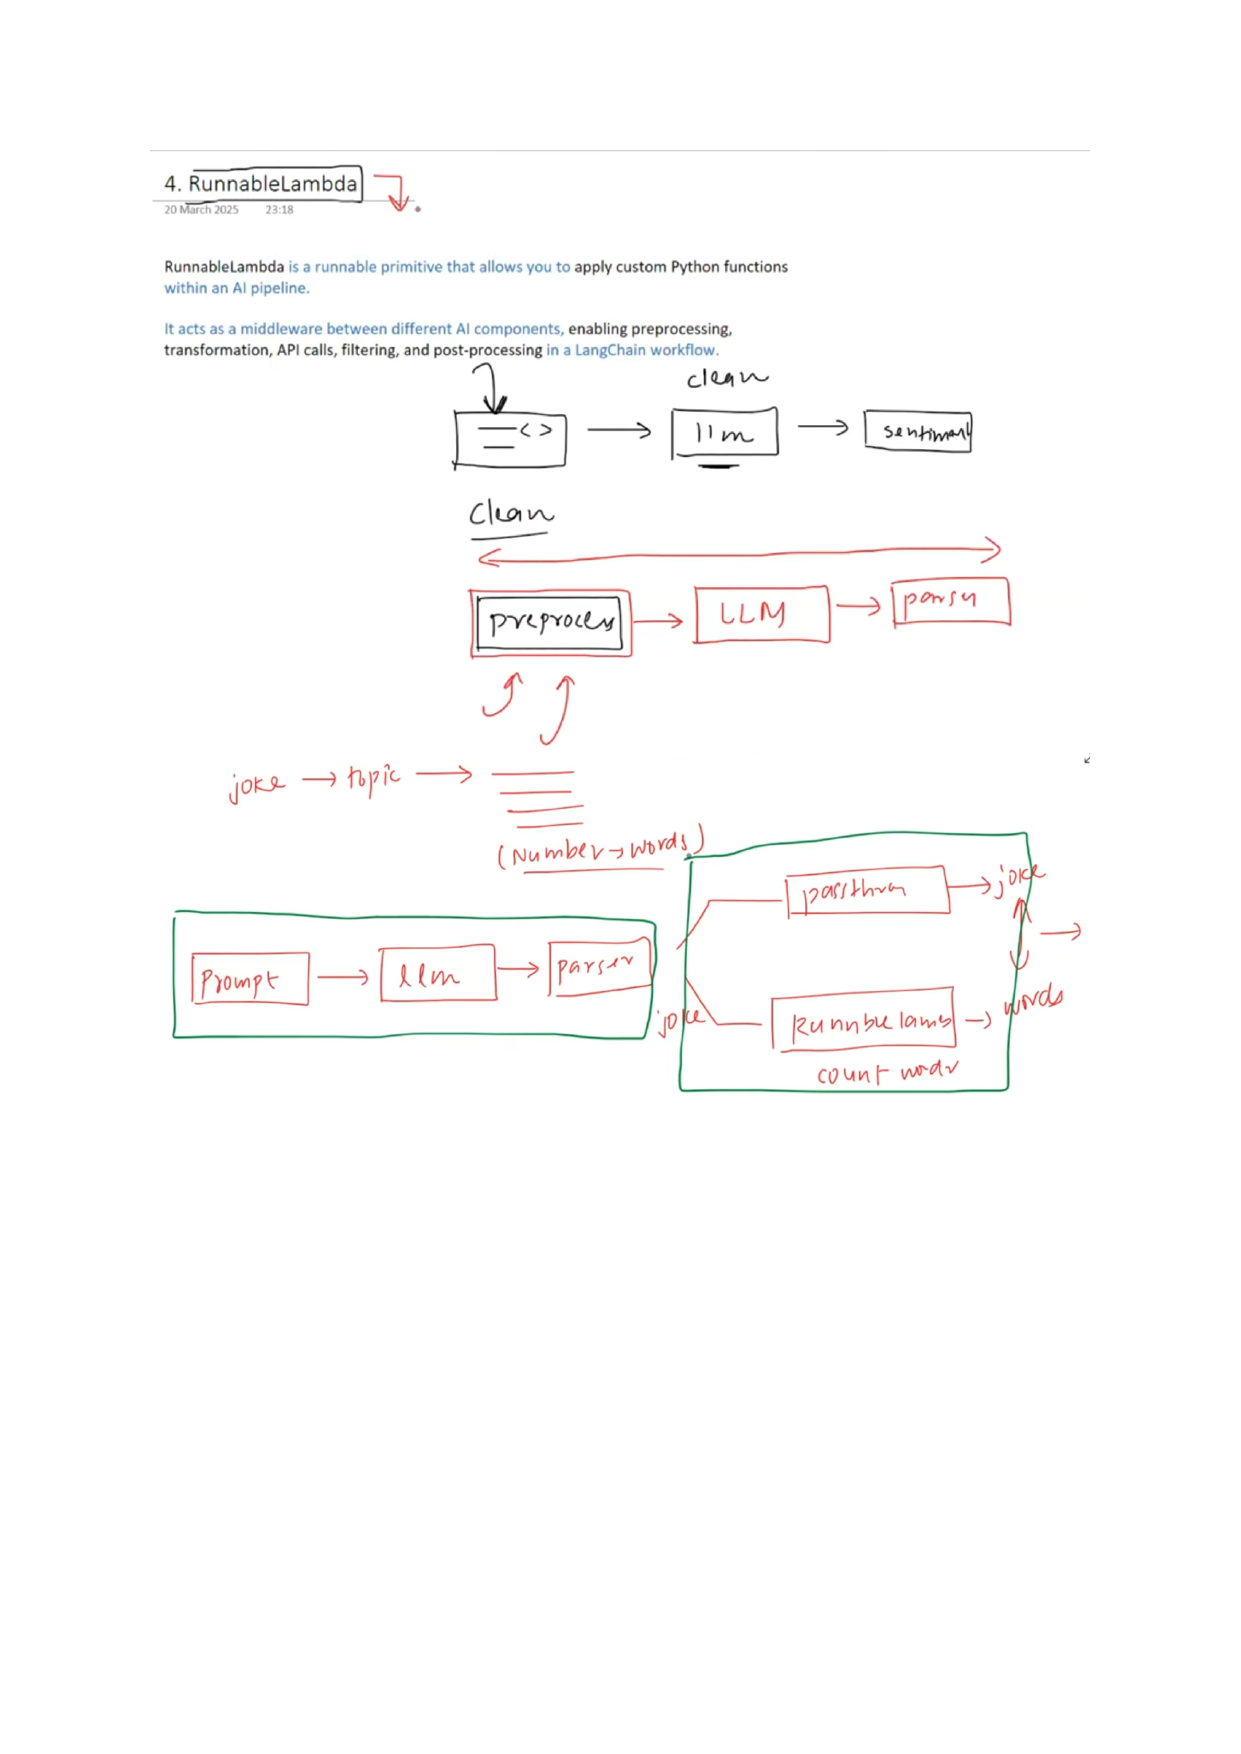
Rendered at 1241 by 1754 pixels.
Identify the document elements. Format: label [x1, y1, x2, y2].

picture [150, 150, 1091, 750]
picture [150, 753, 1091, 1157]
